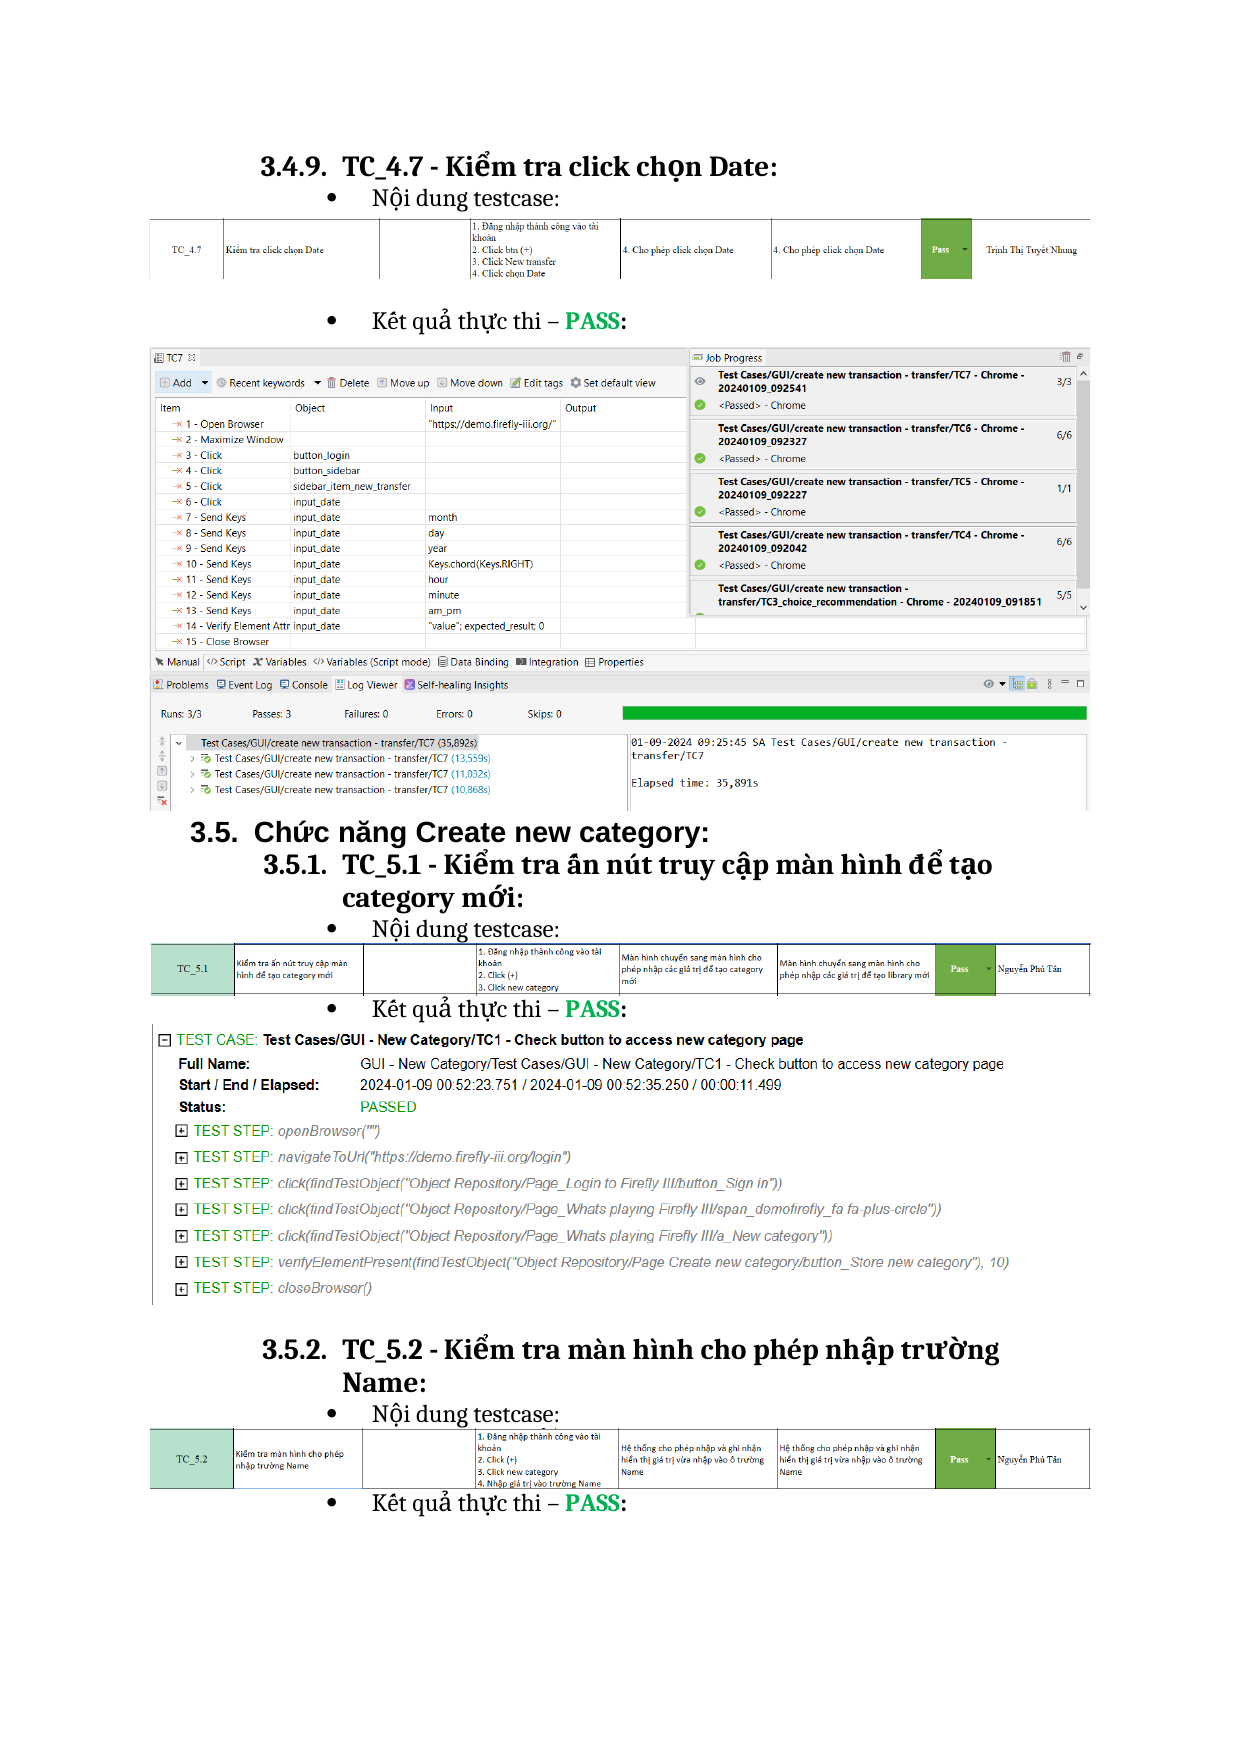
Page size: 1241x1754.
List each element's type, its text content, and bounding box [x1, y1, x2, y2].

list TC_5.1 - Kiểm tra ấn nút truy cập màn hình để tạo category mới: [516, 848, 1090, 915]
picture [150, 1428, 1091, 1489]
list TC_5.1 - Kiểm tra ấn nút truy cập màn hình để tạo category mới: [327, 848, 443, 915]
picture [150, 943, 1091, 996]
list Kết quả thực thi – PASS: [327, 996, 1090, 1024]
list Kết quả thực thi – PASS: [327, 1489, 1090, 1517]
list TC_4.7 - Kiểm tra click chọn Date: [327, 150, 1090, 183]
picture [149, 218, 1091, 279]
list Nội dung testcase: [327, 183, 1090, 212]
picture [150, 1024, 1091, 1305]
list Nội dung testcase: [327, 915, 1090, 943]
list Nội dung testcase: [327, 1400, 1090, 1428]
list TC_5.2 - Kiểm tra màn hình cho phép nhập trường Name: [327, 1333, 1090, 1400]
picture [149, 347, 1091, 811]
list Kết quả thực thi – PASS: [327, 307, 1090, 336]
subtitle Chức năng Create new category: [239, 811, 1090, 848]
